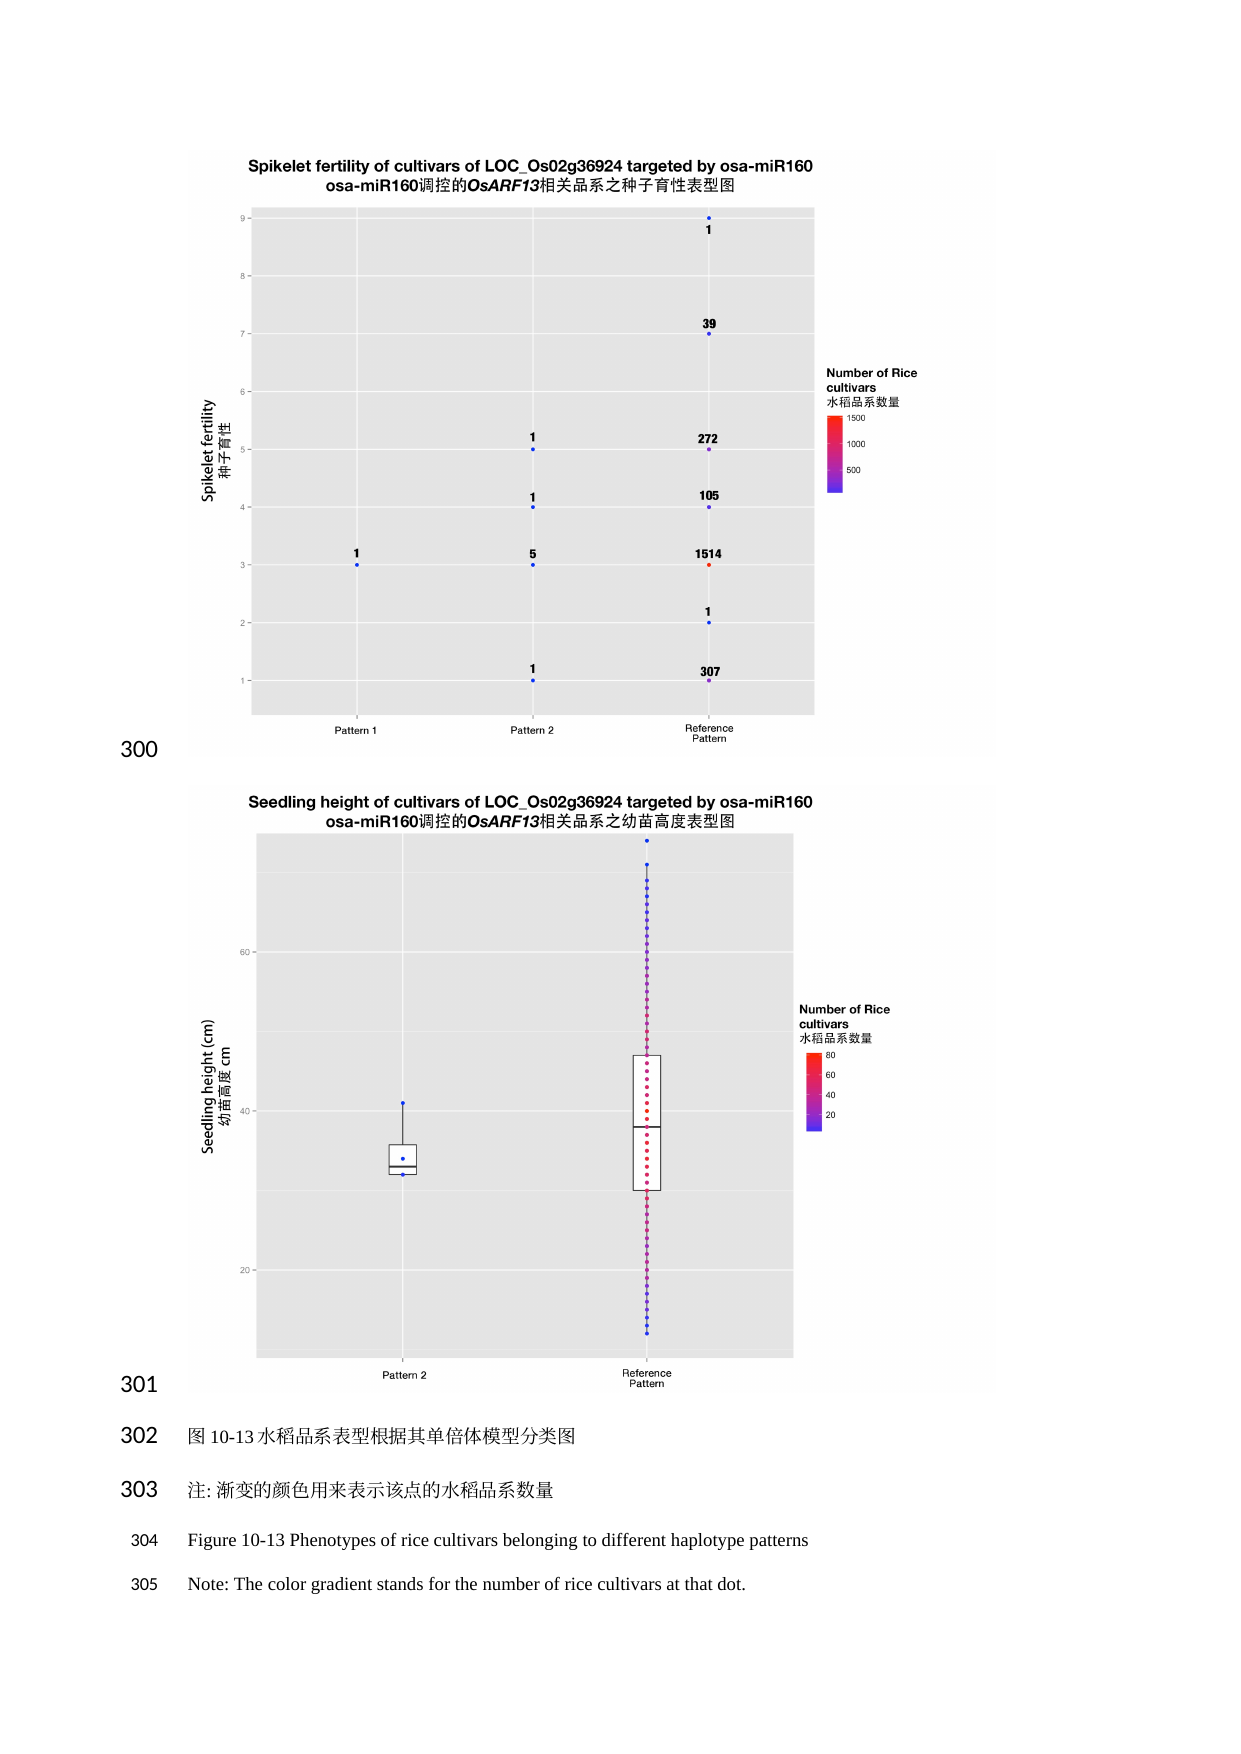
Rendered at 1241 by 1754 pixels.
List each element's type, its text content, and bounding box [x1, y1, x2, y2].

text 图10-13水稻品系表型根据其单倍体模型分类图 [187, 1421, 1053, 1448]
text Figure 10-13 Phenotypes of rice cultivars belonging to different haplotype patterns [187, 1529, 1053, 1551]
text Note: The color gradient stands for the number of rice cultivars at that dot. [187, 1572, 1053, 1594]
picture [187, 785, 997, 1393]
text 注: 渐变的颜色用来表示该点的水稻品系数量 [187, 1475, 1053, 1502]
picture [187, 150, 997, 757]
